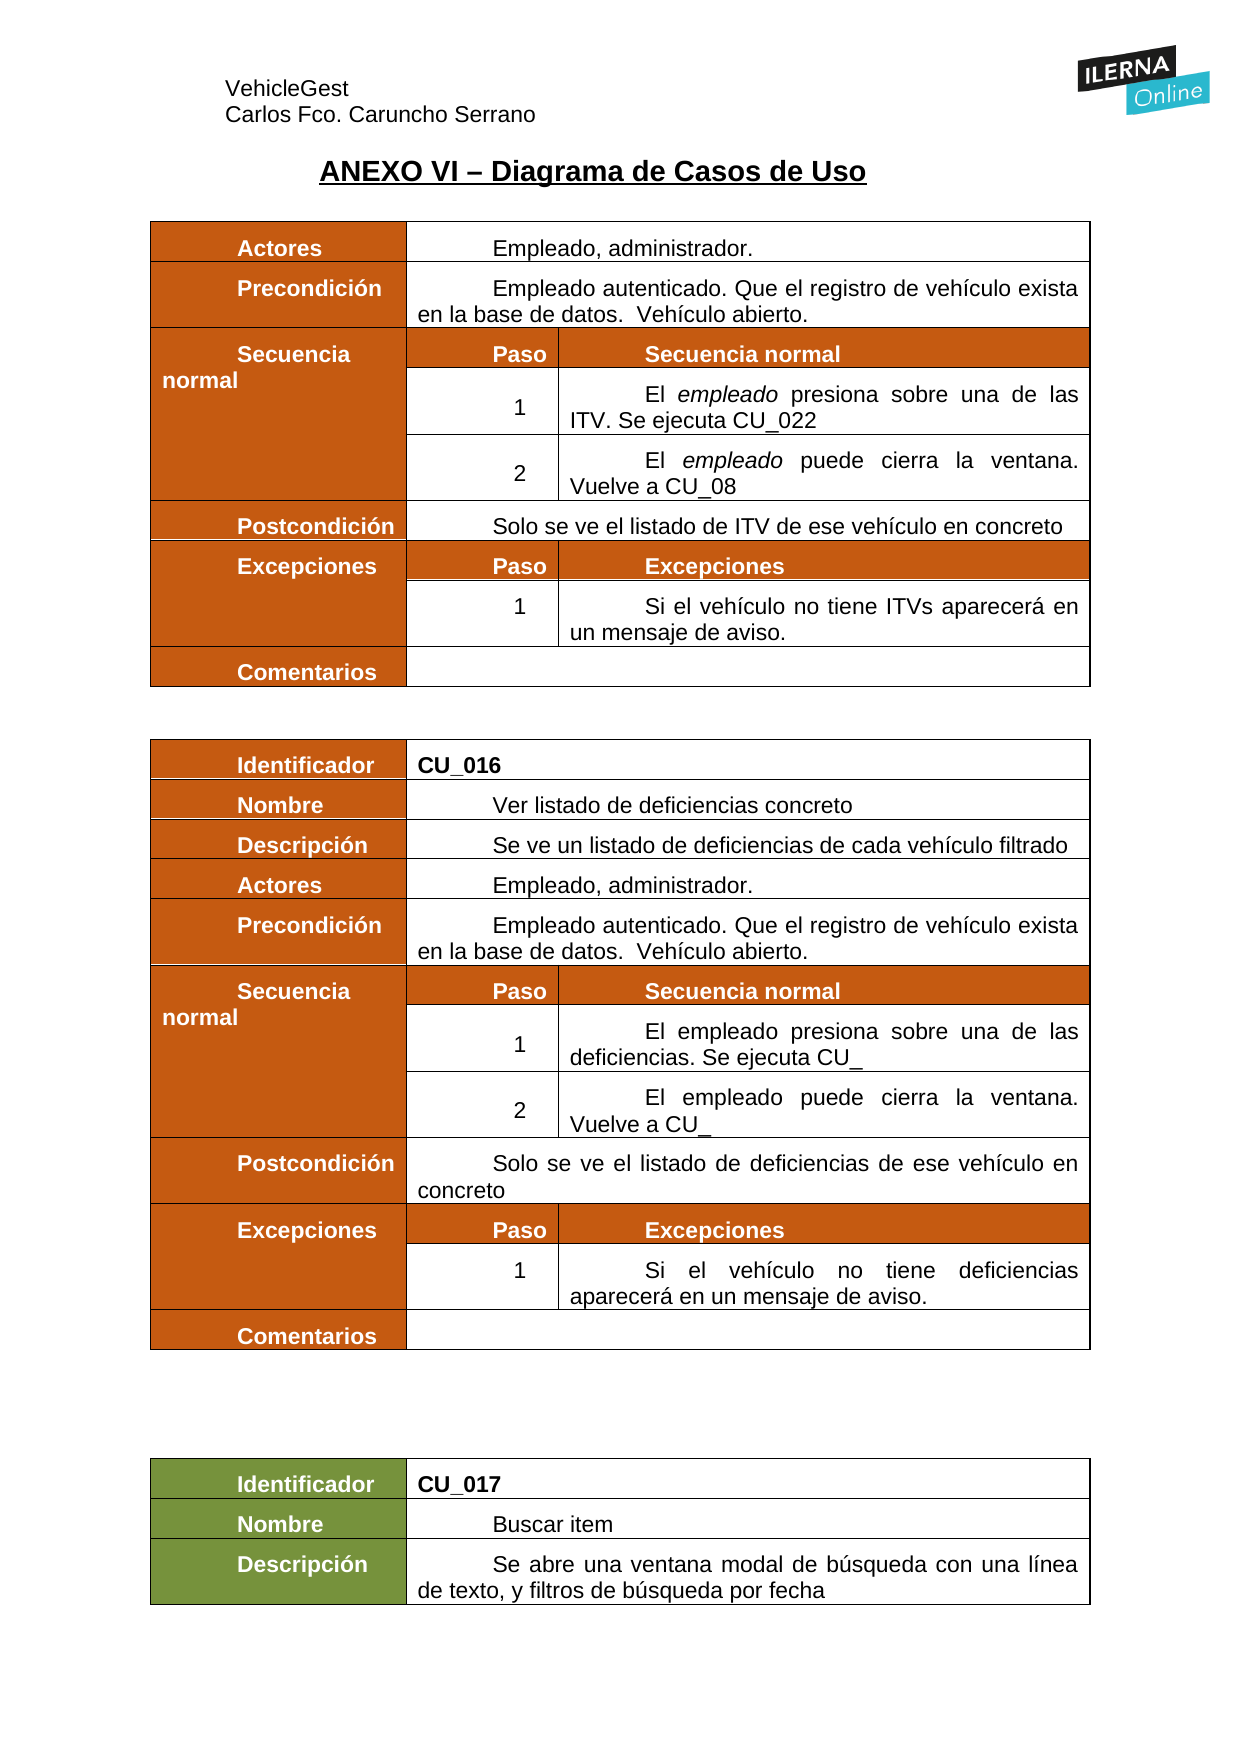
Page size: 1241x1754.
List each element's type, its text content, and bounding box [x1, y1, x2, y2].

table_cell Actores [151, 222, 406, 261]
table_cell [407, 647, 1089, 686]
table_cell Comentarios [151, 647, 406, 686]
table_cell Excepciones [559, 541, 1089, 579]
table_cell Solo se ve el listado de ITV de ese vehículo en concreto [407, 501, 1089, 539]
table_cell Excepciones [151, 1204, 406, 1309]
table_cell 1 [407, 1244, 558, 1309]
table_cell Paso [407, 1204, 558, 1243]
table_cell Postcondición [151, 1138, 406, 1203]
table_cell Precondición [151, 262, 406, 327]
table_cell Empleado, administrador. [407, 222, 1089, 261]
table_cell 1 [407, 368, 558, 433]
table_cell Empleado, administrador. [407, 859, 1089, 898]
table_cell Paso [407, 328, 558, 367]
picture [1077, 45, 1210, 115]
table_cell 1 [407, 1005, 558, 1071]
table_cell Se ve un listado de deficiencias de cada vehículo filtrado [407, 820, 1089, 858]
table_cell Buscar item [407, 1499, 1089, 1538]
table_cell Empleado autenticado. Que el registro de vehículo exista en la base de datos. Vehículo abierto. [407, 262, 1089, 327]
table_cell Si el vehículo no tiene deficiencias aparecerá en un mensaje de aviso. [559, 1244, 1089, 1309]
table_cell Descripción [151, 1539, 406, 1604]
table_cell El empleado puede cierra la ventana. Vuelve a CU_08 [559, 435, 1089, 500]
table_cell Ver listado de deficiencias concreto [407, 780, 1089, 818]
table_header [407, 740, 1089, 778]
table_cell Nombre [151, 1499, 406, 1538]
table_cell Precondición [151, 899, 406, 964]
table_cell Secuencia normal [559, 966, 1089, 1004]
table_cell El empleado presiona sobre una de las ITV. Se ejecuta CU_022 [559, 368, 1089, 433]
table_header [407, 1459, 1089, 1498]
table_cell Secuencia normal [559, 328, 1089, 367]
table_cell Excepciones [559, 1204, 1089, 1243]
table_cell Descripción [151, 820, 406, 858]
table_cell Paso [407, 966, 558, 1004]
table_cell Excepciones [151, 541, 406, 646]
table_cell Actores [151, 859, 406, 898]
table_cell Postcondición [151, 501, 406, 539]
table_cell El empleado presiona sobre una de las deficiencias. Se ejecuta CU_ [559, 1005, 1089, 1071]
table_cell Si el vehículo no tiene ITVs aparecerá en un mensaje de aviso. [559, 581, 1089, 646]
table_cell Se abre una ventana modal de búsqueda con una línea de texto, y filtros de búsqueda por fecha [407, 1539, 1089, 1604]
table_header Identificador [151, 1459, 406, 1498]
table_cell Empleado autenticado. Que el registro de vehículo exista en la base de datos. Vehículo abierto. [407, 899, 1089, 964]
table_cell Solo se ve el listado de deficiencias de ese vehículo en concreto [407, 1138, 1089, 1203]
table_cell Secuencia normal [151, 966, 406, 1137]
table_cell [407, 1310, 1089, 1349]
table_cell 2 [407, 1072, 558, 1137]
table_cell 2 [407, 435, 558, 500]
table_cell Nombre [151, 780, 406, 818]
table_cell Paso [407, 541, 558, 579]
table_cell 1 [407, 581, 558, 646]
table_header Identificador [151, 740, 406, 778]
table_cell Secuencia normal [151, 328, 406, 500]
table_cell Comentarios [151, 1310, 406, 1349]
table_cell El empleado puede cierra la ventana. Vuelve a CU_ [559, 1072, 1089, 1137]
